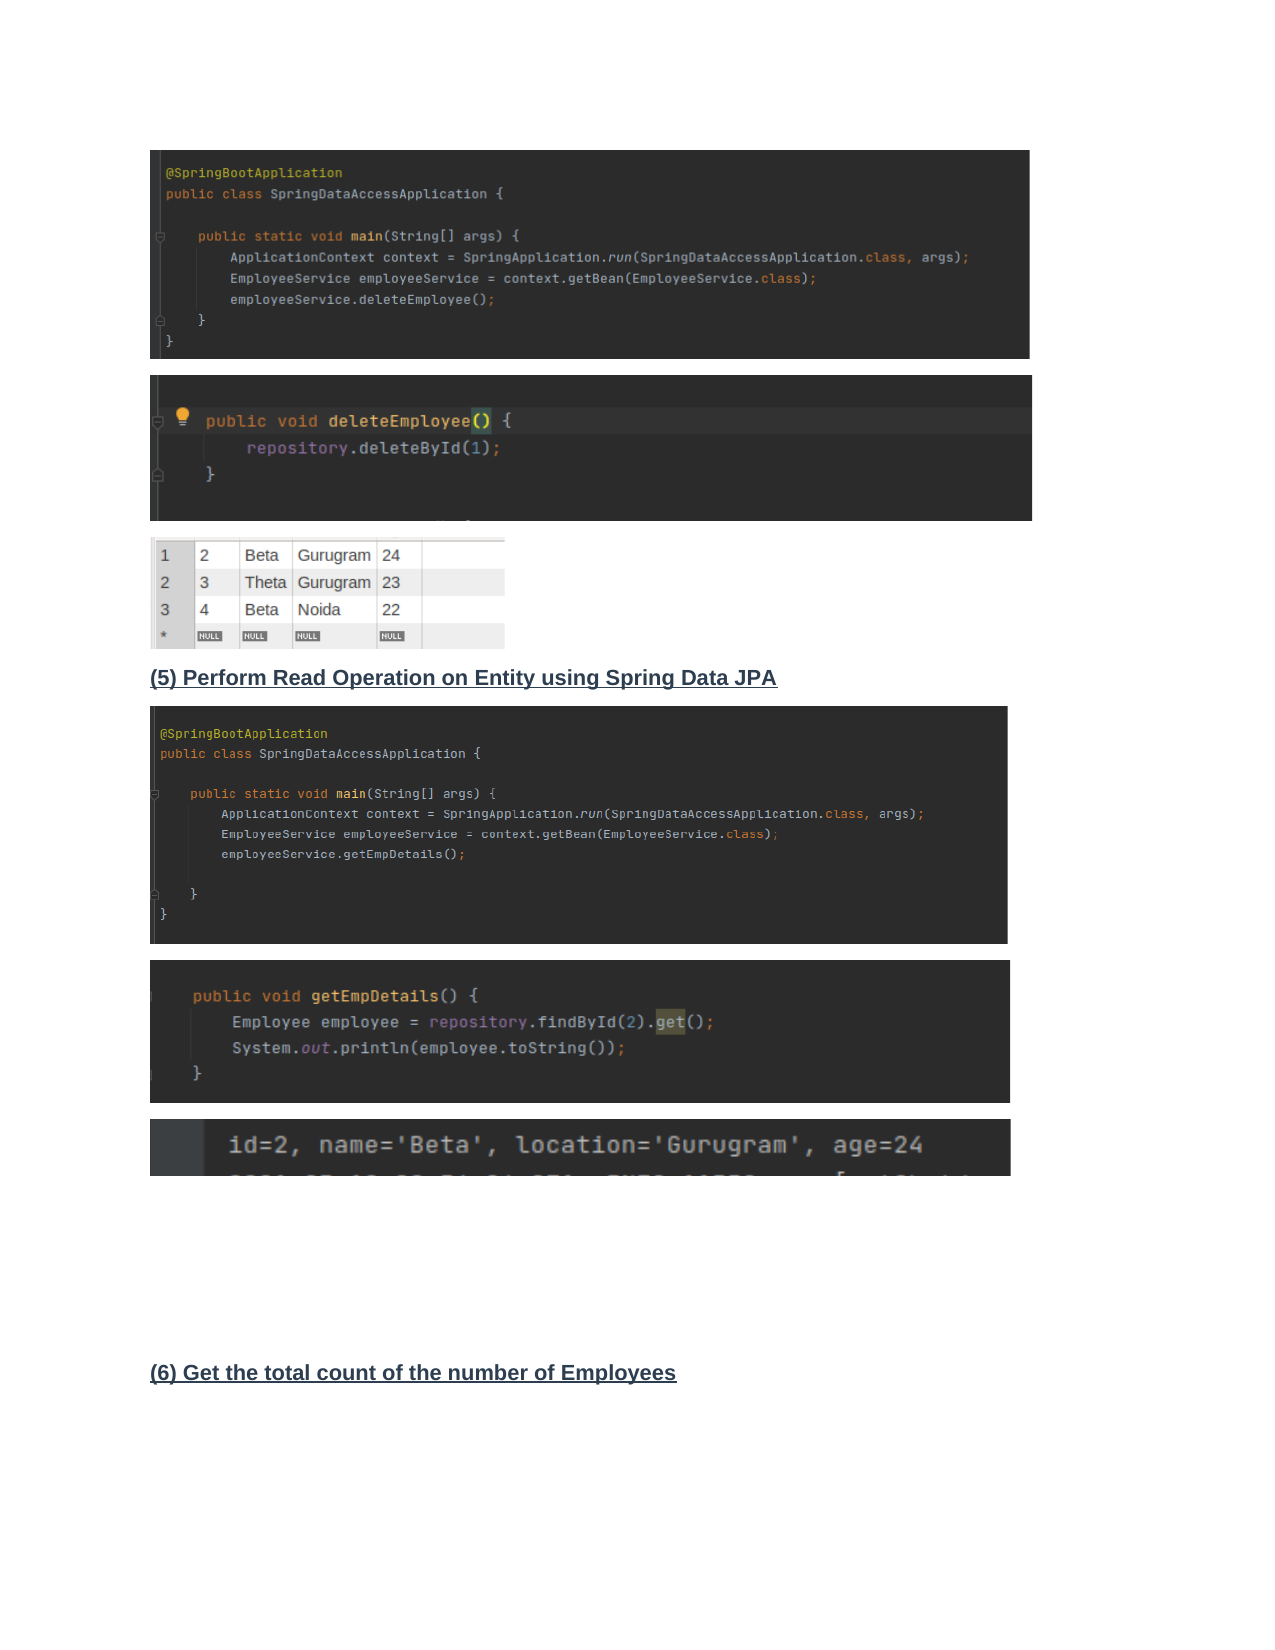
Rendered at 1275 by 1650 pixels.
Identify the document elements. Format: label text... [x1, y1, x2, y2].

picture [150, 960, 1011, 1103]
picture [150, 537, 505, 649]
picture [150, 375, 1033, 521]
text (5) Perform Read Operation on Entity using Spring Data JPA [150, 665, 1125, 690]
picture [150, 150, 1030, 359]
picture [150, 1119, 1011, 1176]
picture [150, 706, 1008, 944]
text (6) Get the total count of the number of Employees [150, 1359, 1125, 1385]
